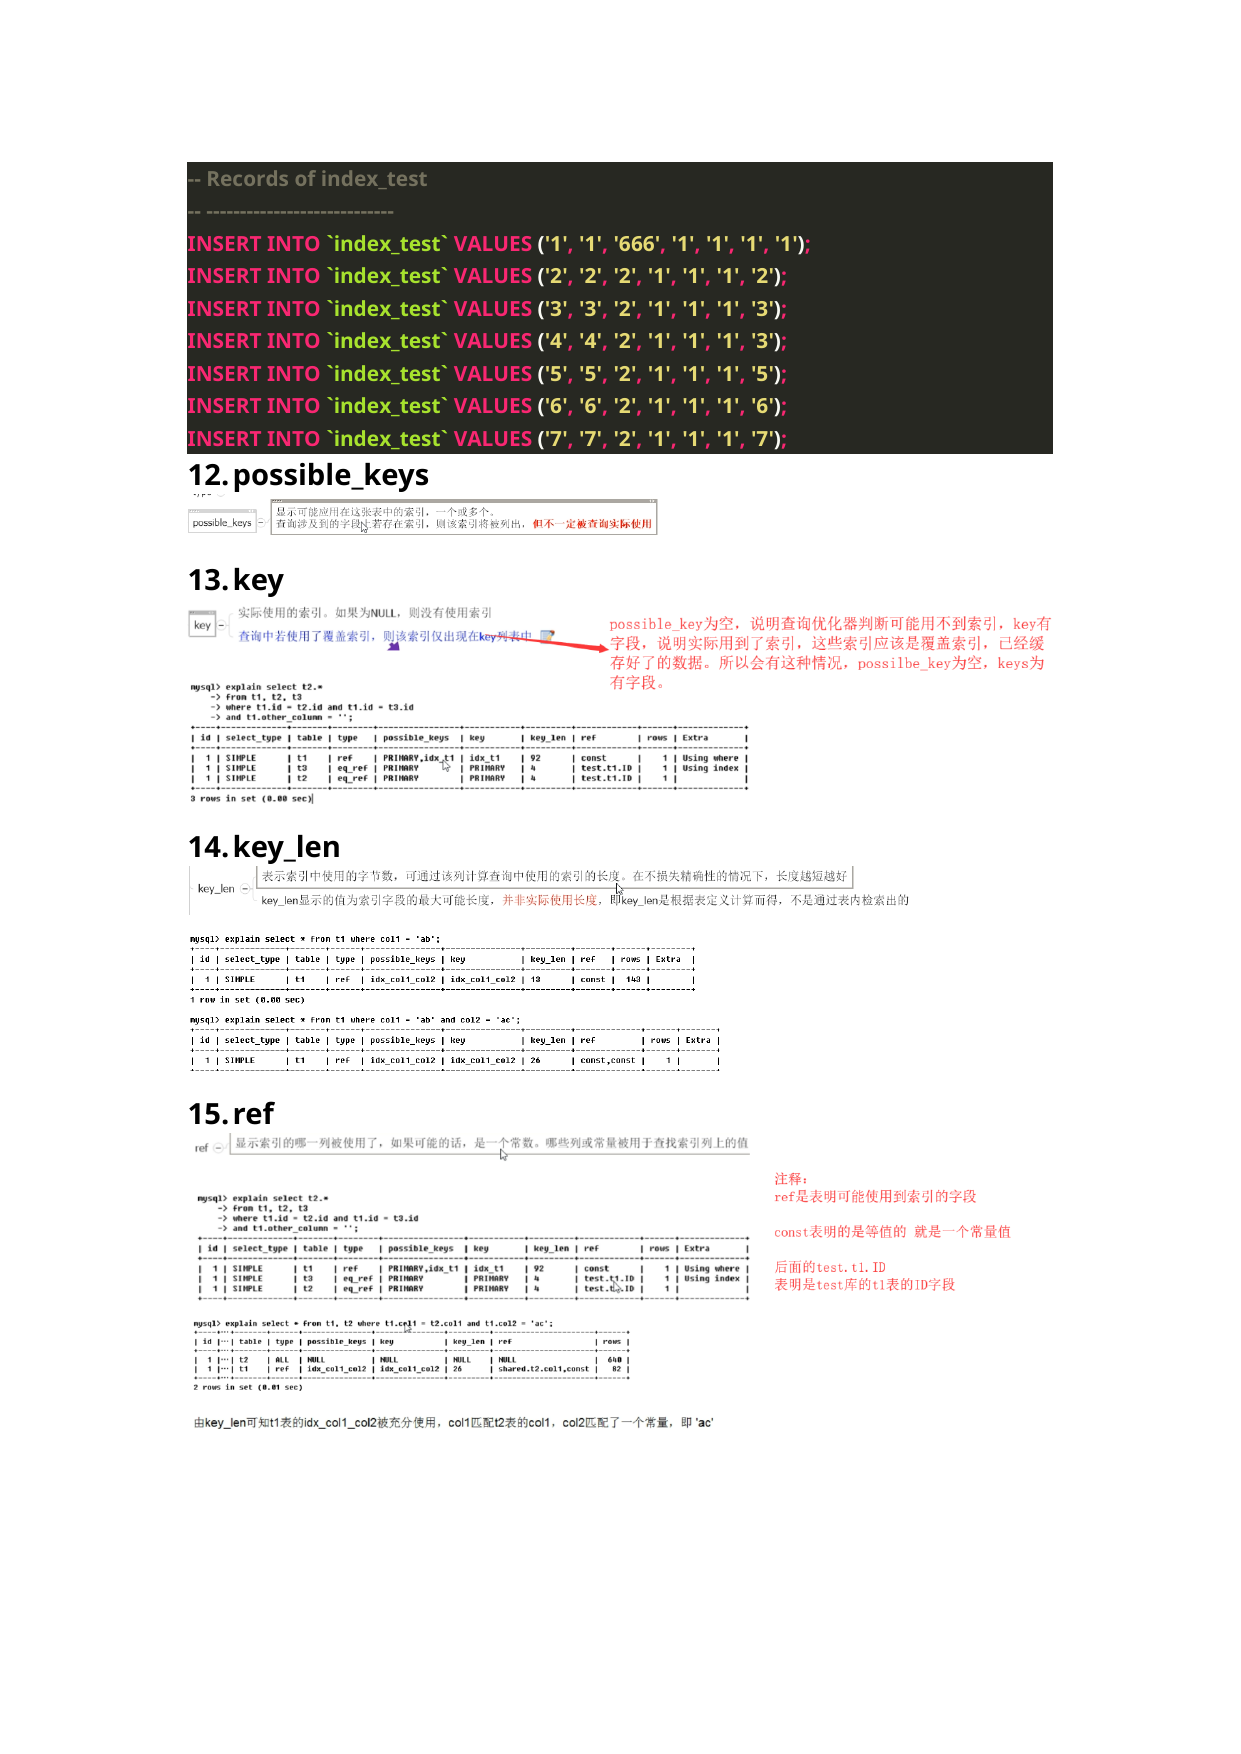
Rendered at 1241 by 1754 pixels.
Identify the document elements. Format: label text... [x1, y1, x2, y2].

picture [187, 866, 915, 915]
subtitle ref [187, 1093, 1053, 1133]
picture [187, 598, 1052, 807]
picture [187, 931, 720, 1071]
subtitle key [187, 559, 1053, 599]
subtitle possible_keys [187, 454, 1053, 494]
picture [187, 1133, 1053, 1435]
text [187, 162, 1053, 454]
subtitle key_len [187, 826, 1053, 866]
picture [187, 494, 701, 538]
